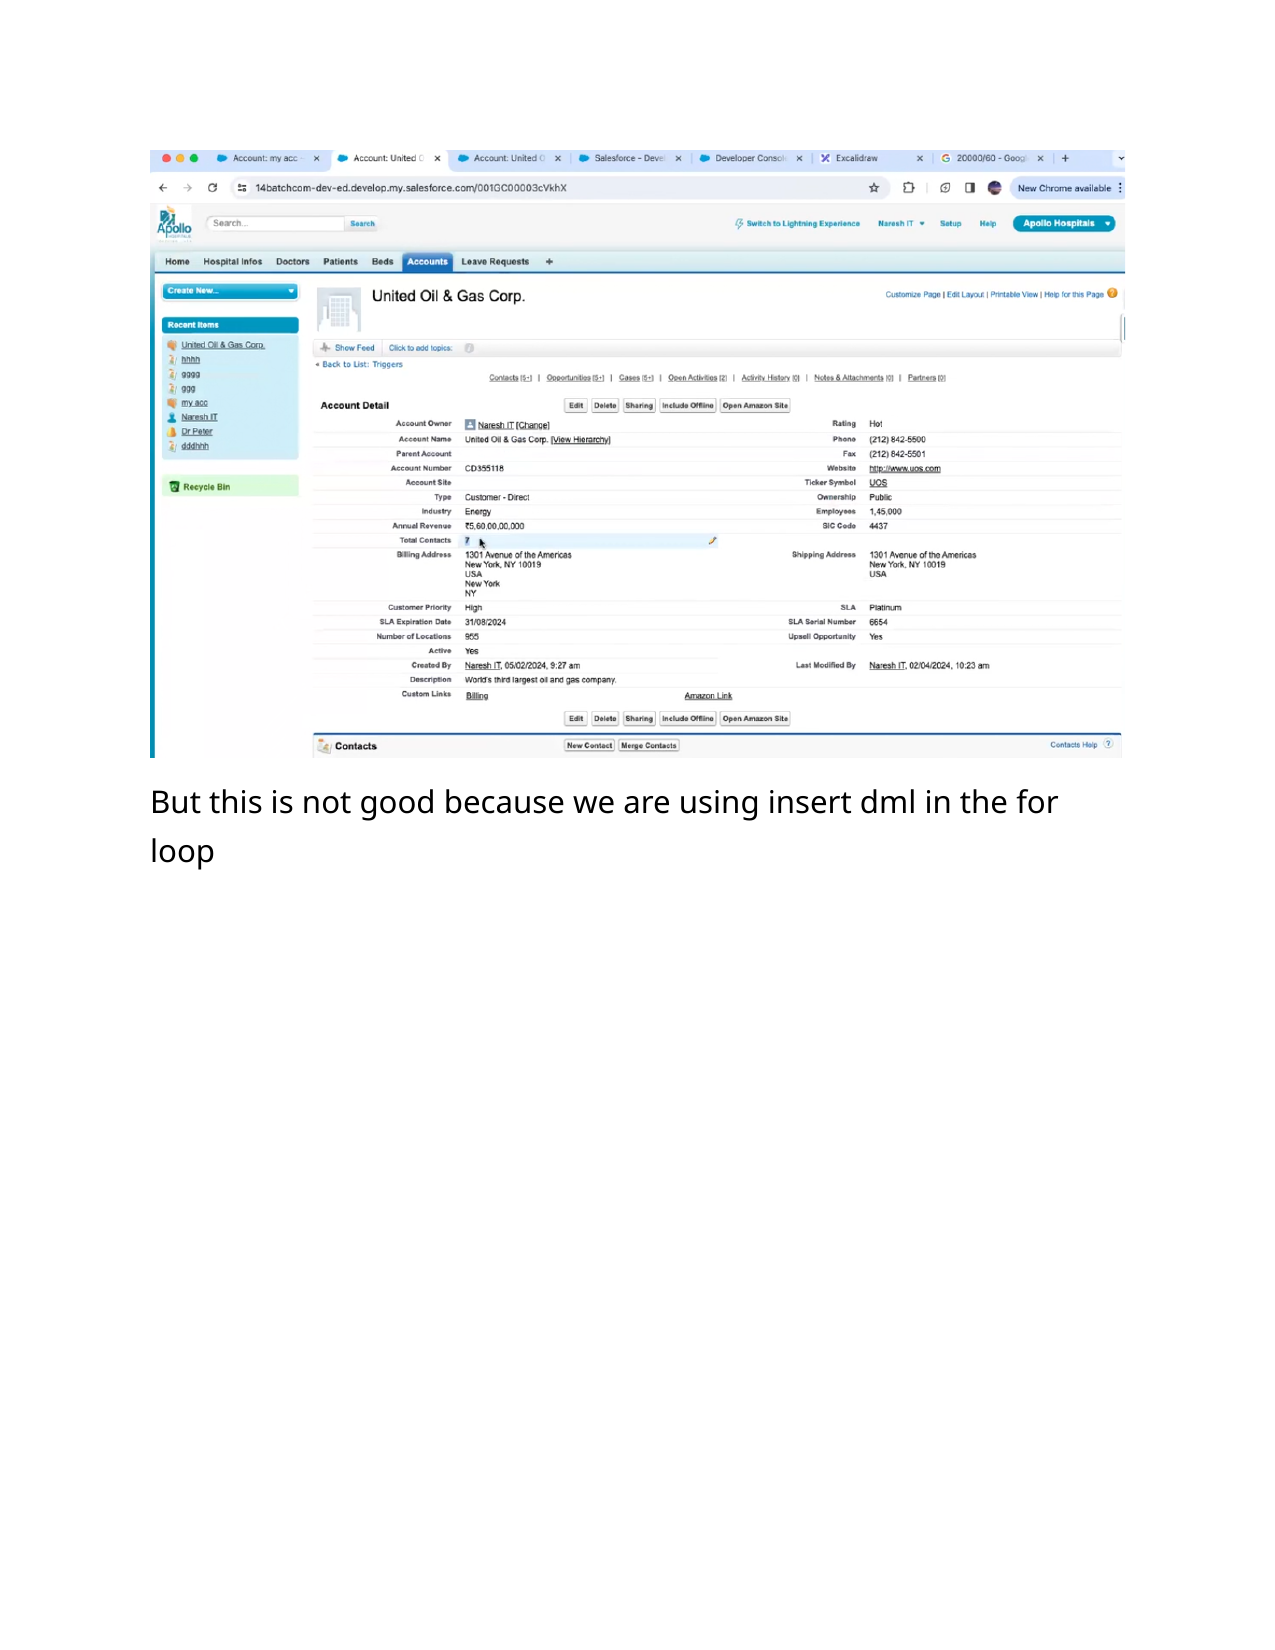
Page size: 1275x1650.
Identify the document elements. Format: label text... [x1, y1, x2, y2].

text But this is not good because we are using insert dml in the for loop [150, 779, 1125, 871]
picture [150, 150, 1125, 758]
